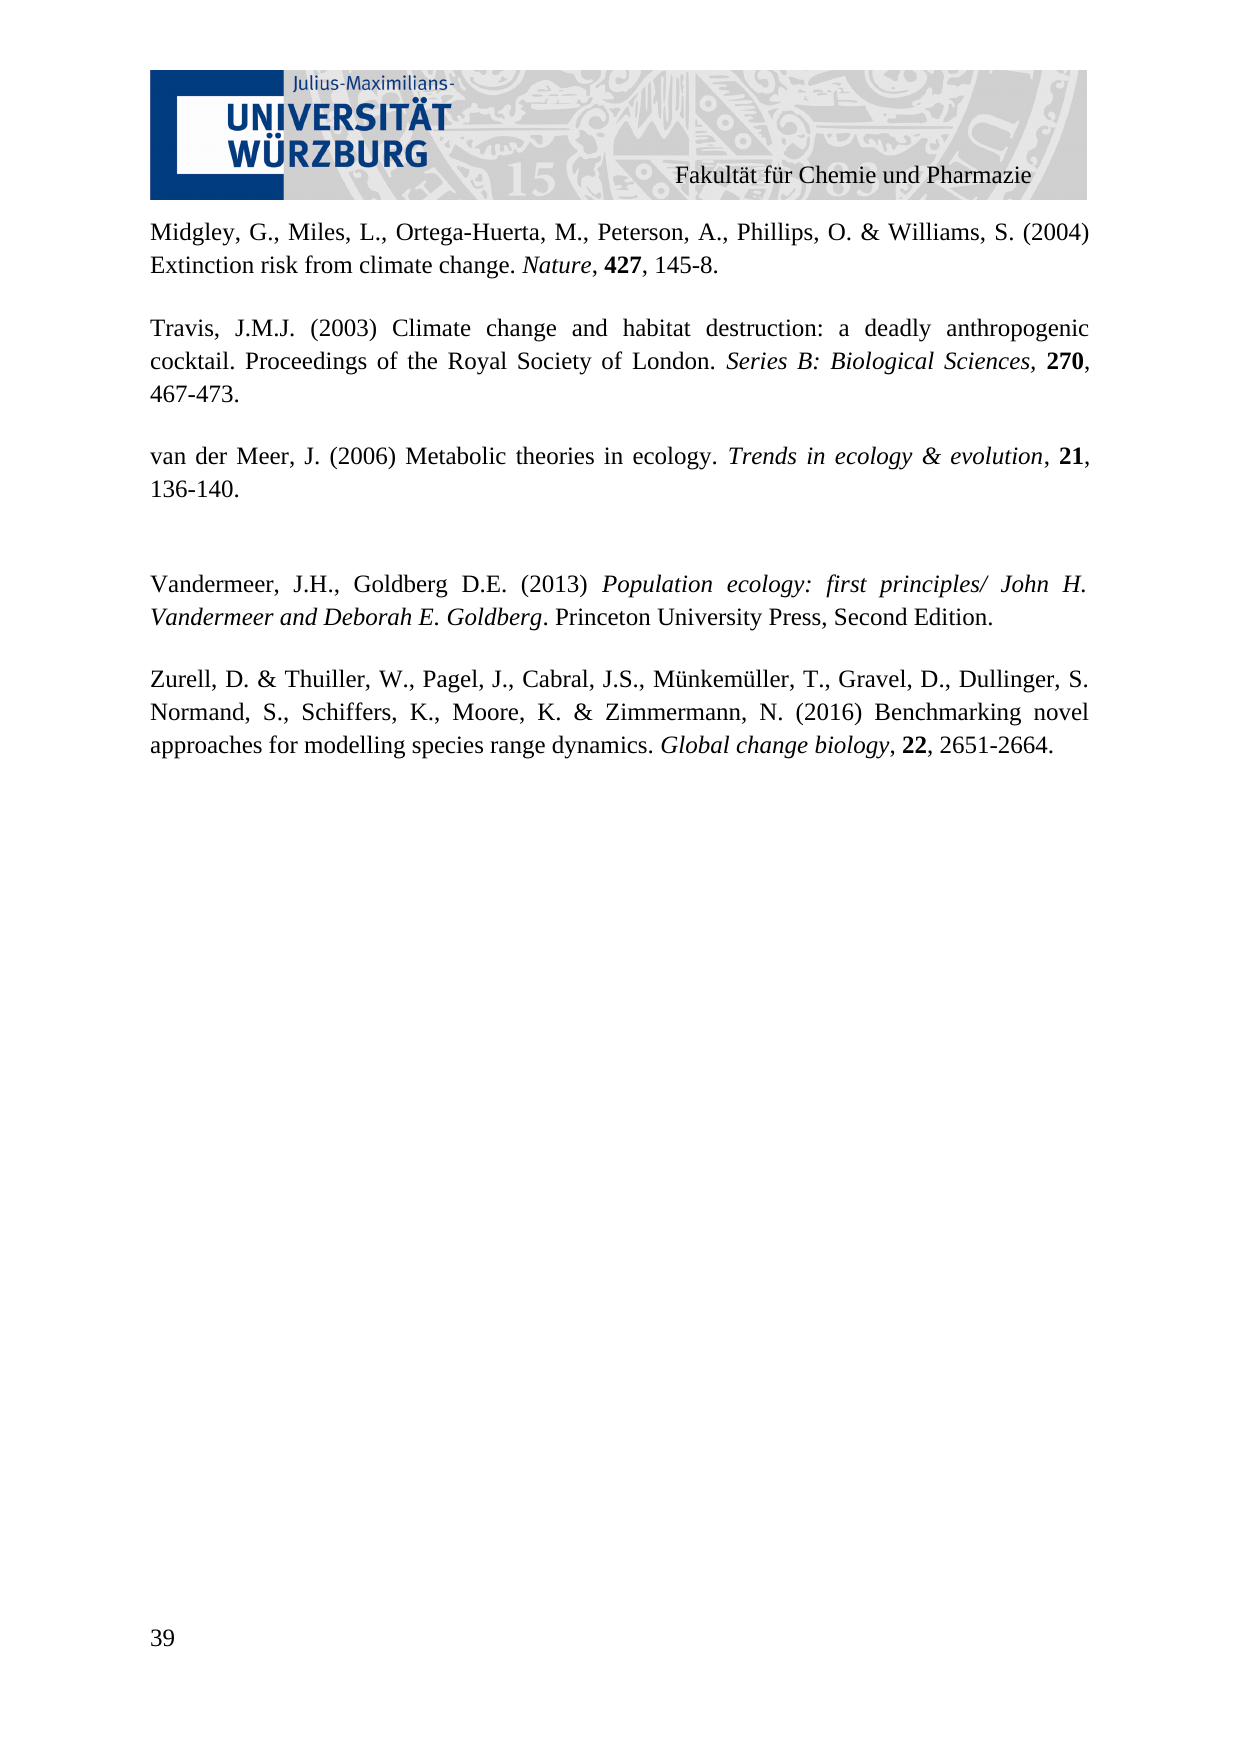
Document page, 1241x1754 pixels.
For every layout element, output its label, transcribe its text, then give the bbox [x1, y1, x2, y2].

text van der Meer, J. (2006) Metabolic theories in ecology. Trends in ecology & evolution, 21, 136-140. [150, 441, 1090, 503]
text Vandermeer, J.H., Goldberg D.E. (2013) Population ecology: first principles/ John H. Vandermeer and Deborah E. Goldberg. Princeton University Press, Second Edition. [150, 569, 1090, 631]
text Travis, J.M.J. (2003) Climate change and habitat destruction: a deadly anthropogenic cocktail. Proceedings of the Royal Society of London. Series B: Biological Sciences, 270, 467-473. [150, 313, 1090, 407]
text Zurell, D. & Thuiller, W., Pagel, J., Cabral, J.S., Münkemüller, T., Gravel, D., Dullinger, S. Normand, S., Schiffers, K., Moore, K. & Zimmermann, N. (2016) Benchmarking novel approaches for modelling species range dynamics. Global change biology, 22, 2651-2664. [150, 664, 1090, 759]
picture [150, 70, 1087, 200]
